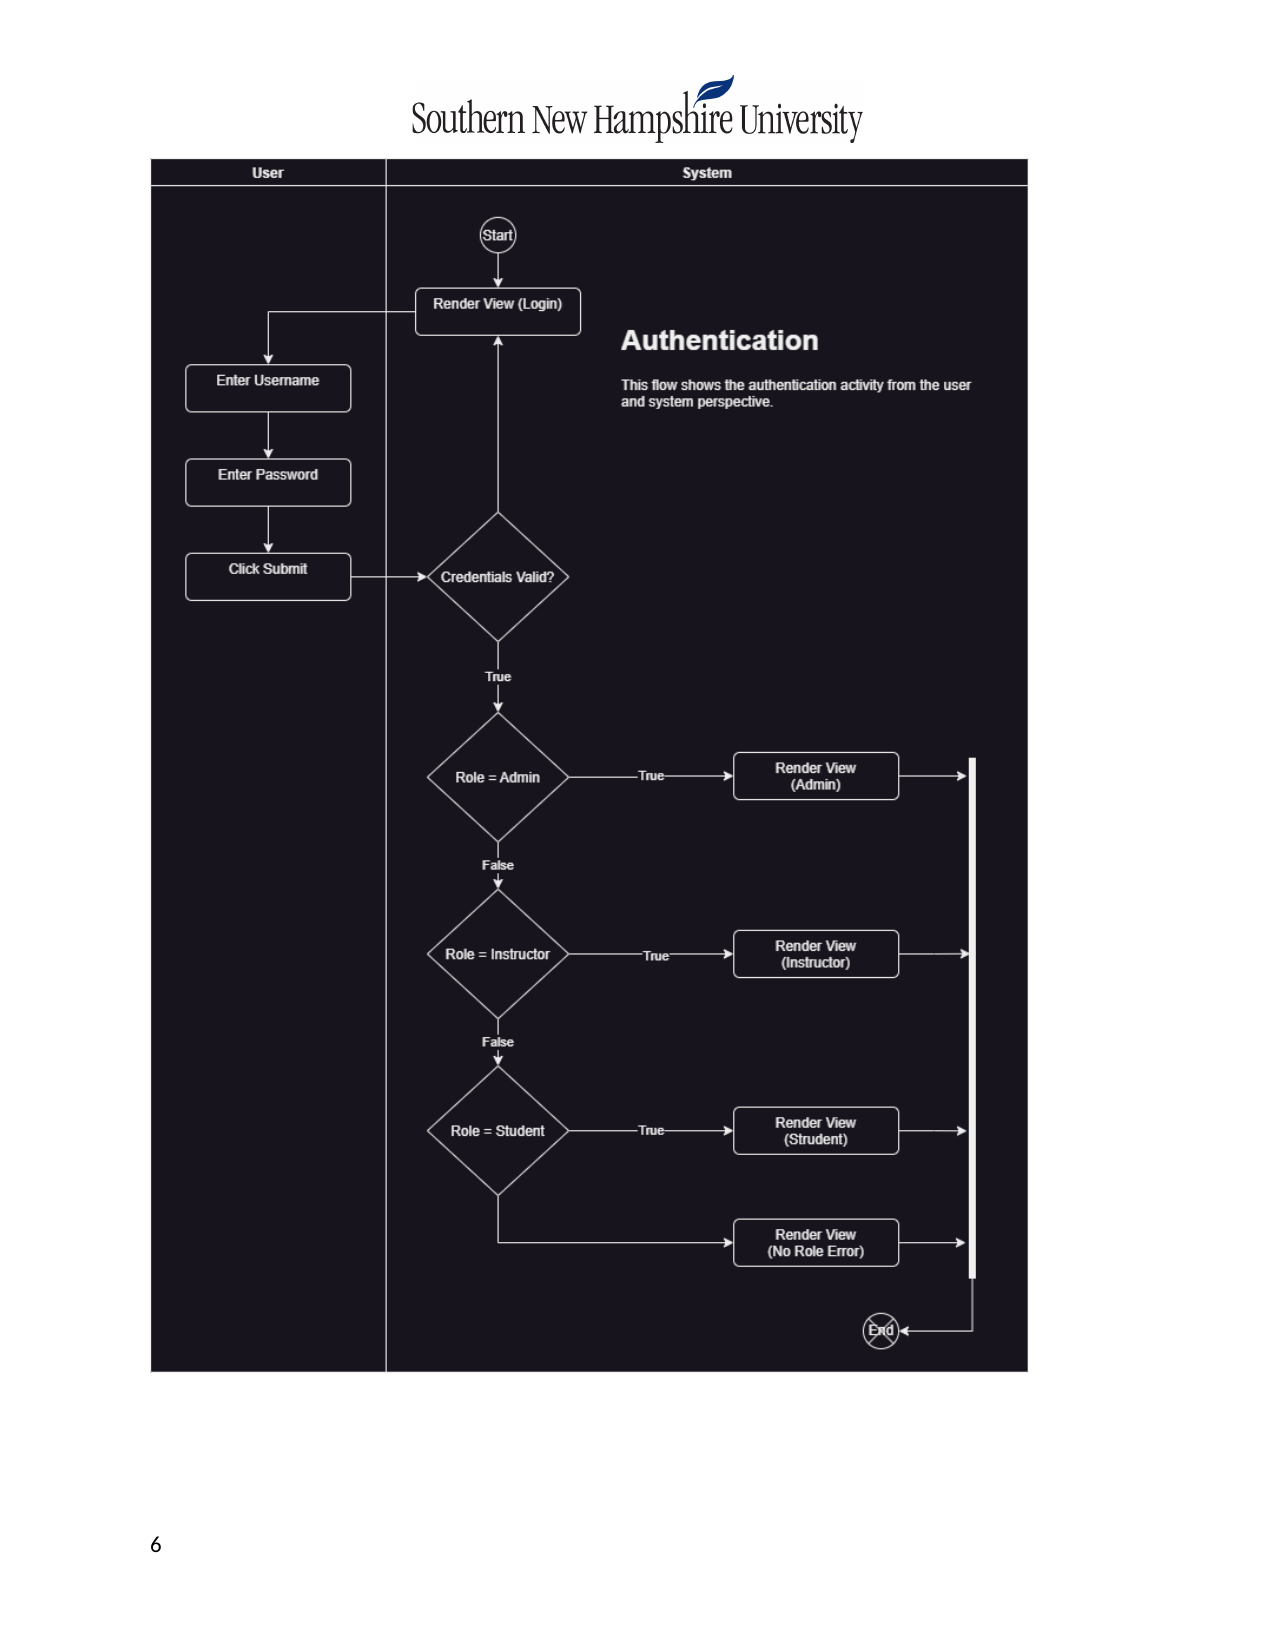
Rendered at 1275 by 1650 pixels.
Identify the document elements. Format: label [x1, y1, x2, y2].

picture [150, 158, 1029, 1373]
picture [412, 75, 863, 143]
